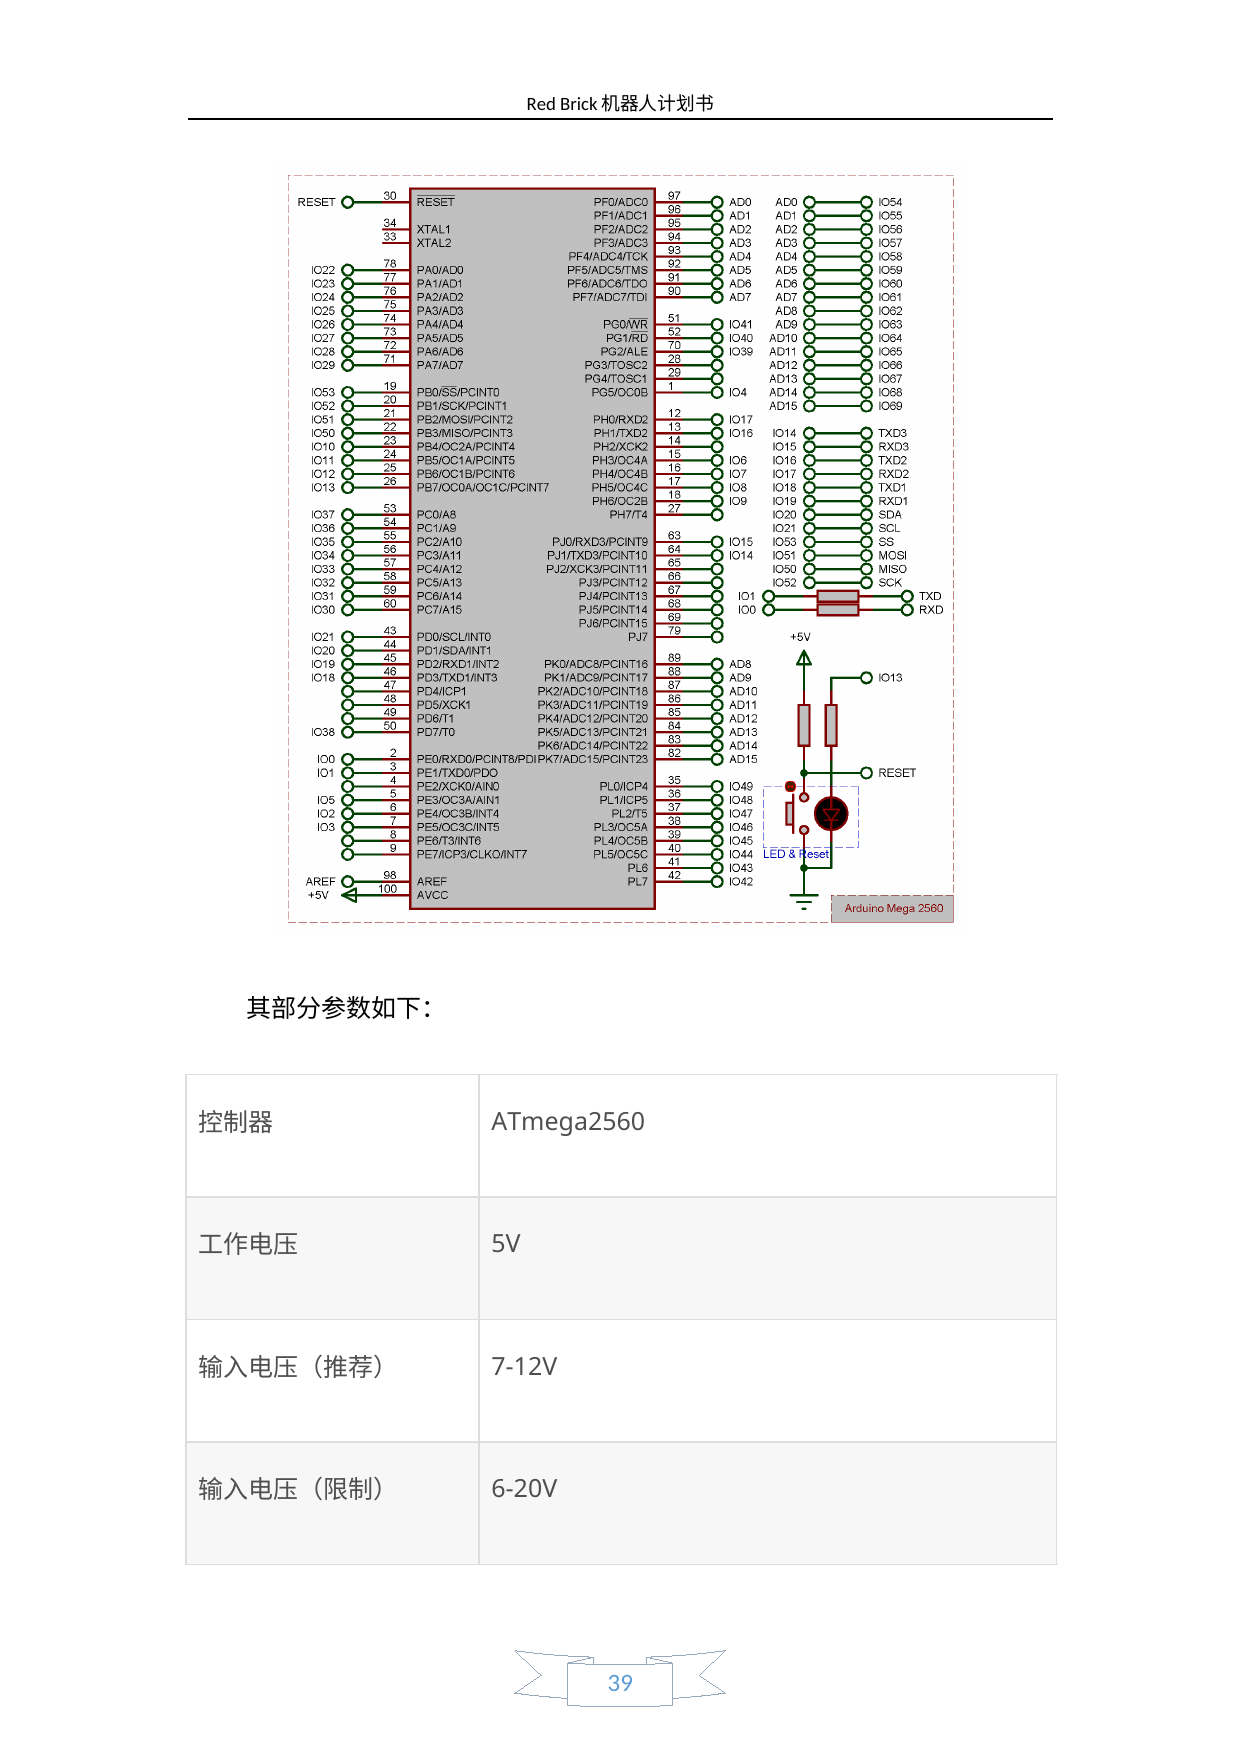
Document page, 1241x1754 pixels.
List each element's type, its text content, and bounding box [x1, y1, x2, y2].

table_cell 5V [480, 1198, 1056, 1319]
table_cell 工作电压 [187, 1198, 478, 1319]
table_cell 7-12V [480, 1320, 1056, 1441]
text 其部分参数如下： [187, 974, 1053, 1039]
table_cell 6-20V [480, 1443, 1056, 1564]
table_cell 输入电压（限制） [187, 1443, 478, 1564]
table_header 控制器 [187, 1075, 478, 1196]
table_cell 输入电压（推荐） [187, 1320, 478, 1441]
picture [274, 162, 967, 936]
table_header ATmega2560 [480, 1075, 1056, 1196]
